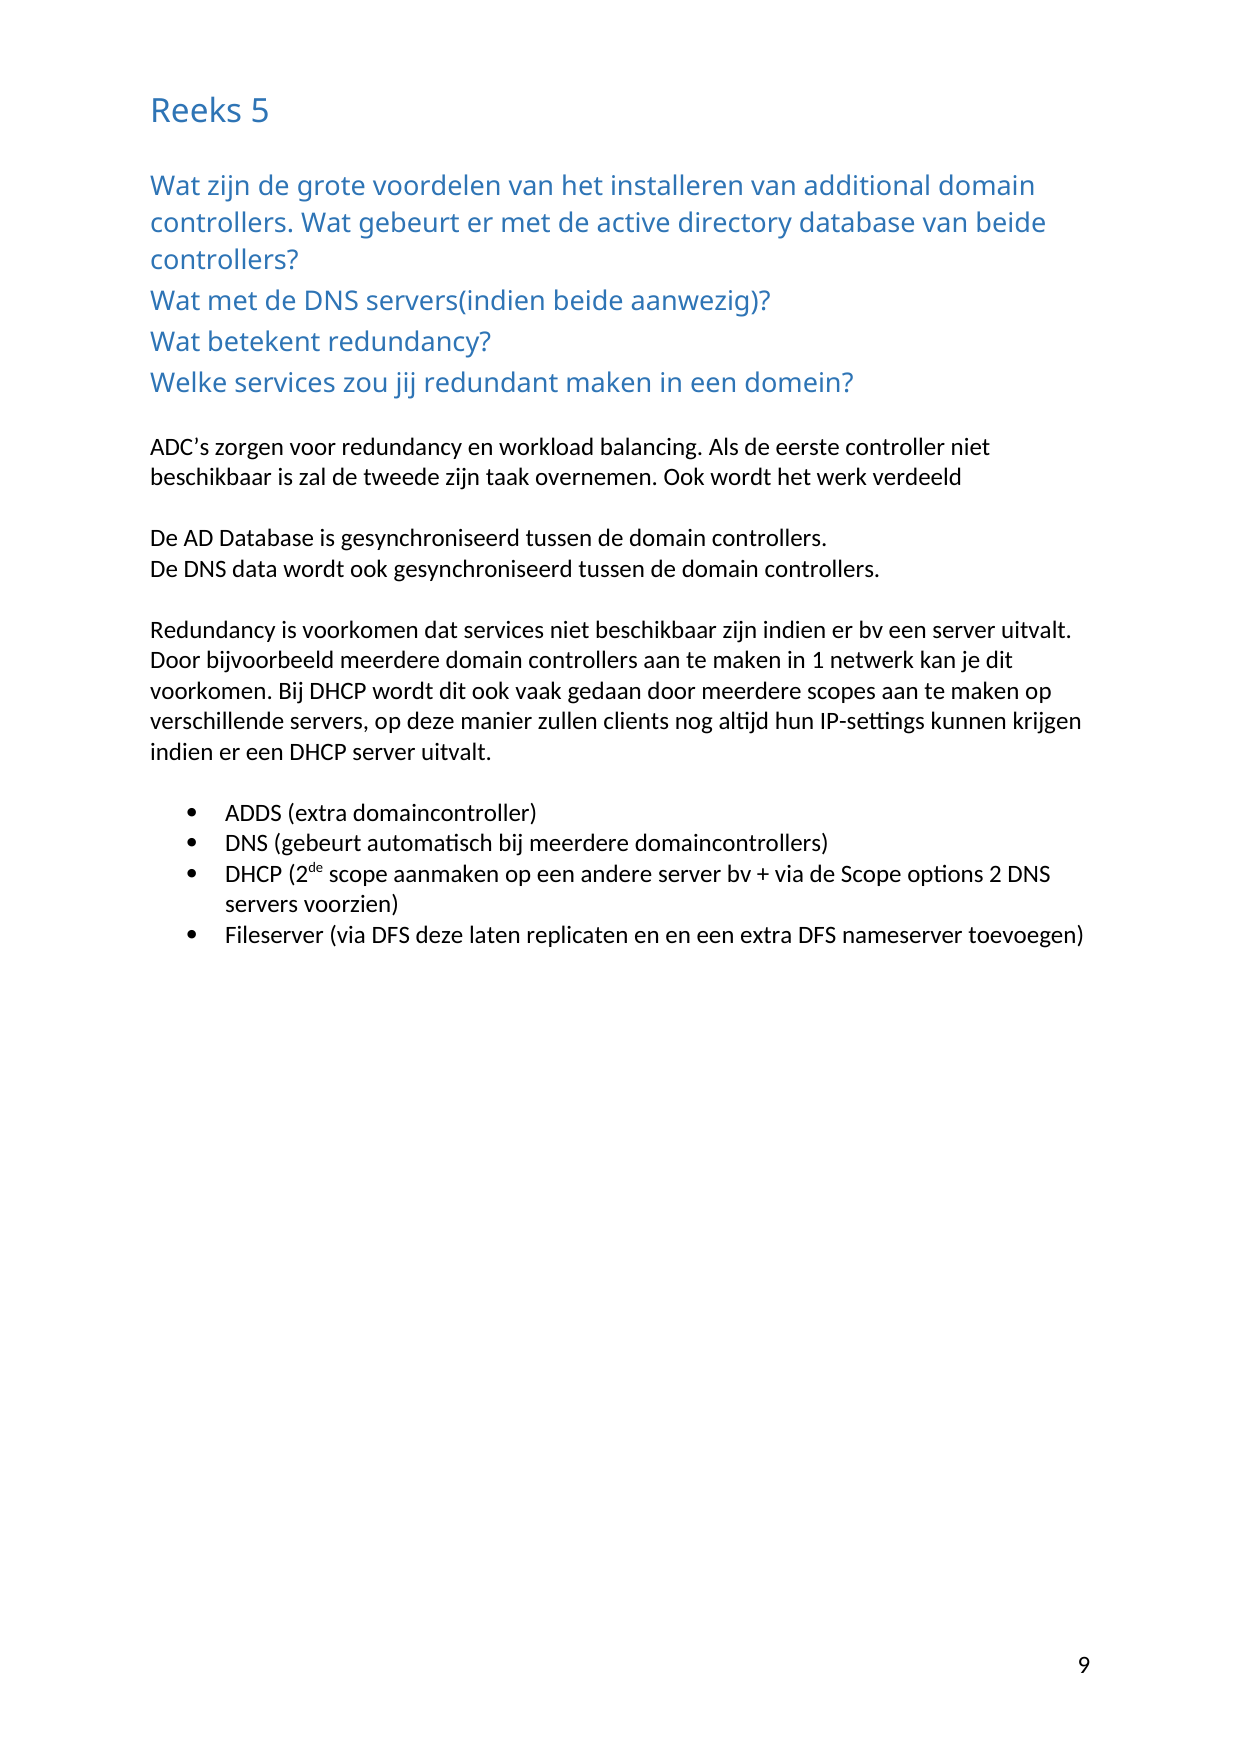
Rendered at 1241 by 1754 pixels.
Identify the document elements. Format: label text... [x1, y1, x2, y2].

list DNS (gebeurt automatisch bij meerdere domaincontrollers) [187, 828, 1090, 858]
text De DNS data wordt ook gesynchroniseerd tussen de domain controllers. [150, 553, 1090, 583]
subtitle Wat zijn de grote voordelen van het installeren van additional domain controllers. Wat gebeurt er met de active directory database van beide controllers? [150, 167, 1090, 277]
list DHCP (2de scope aanmaken op een andere server bv + via de Scope options 2 DNS servers voorzien) [187, 858, 1090, 919]
text Redundancy is voorkomen dat services niet beschikbaar zijn indien er bv een server uitvalt. Door bijvoorbeeld meerdere domain controllers aan te maken in 1 netwerk kan je dit voorkomen. Bij DHCP wordt dit ook vaak gedaan door meerdere scopes aan te maken op verschillende servers, op deze manier zullen clients nog altijd hun IP-settings kunnen krijgen indien er een DHCP server uitvalt. [150, 614, 1090, 767]
text ADC’s zorgen voor redundancy en workload balancing. Als de eerste controller niet beschikbaar is zal de tweede zijn taak overnemen. Ook wordt het werk verdeeld [150, 431, 1090, 492]
list Fileserver (via DFS deze laten replicaten en en een extra DFS nameserver toevoegen) [187, 919, 1090, 950]
subtitle Welke services zou jij redundant maken in een domein? [150, 363, 1090, 400]
list ADDS (extra domaincontroller) [187, 797, 1090, 828]
text De AD Database is gesynchroniseerd tussen de domain controllers. [150, 522, 1090, 553]
subtitle Wat met de DNS servers(indien beide aanwezig)? [150, 281, 1090, 318]
subtitle Wat betekent redundancy? [150, 322, 1090, 359]
subtitle Reeks 5 [150, 86, 1090, 132]
